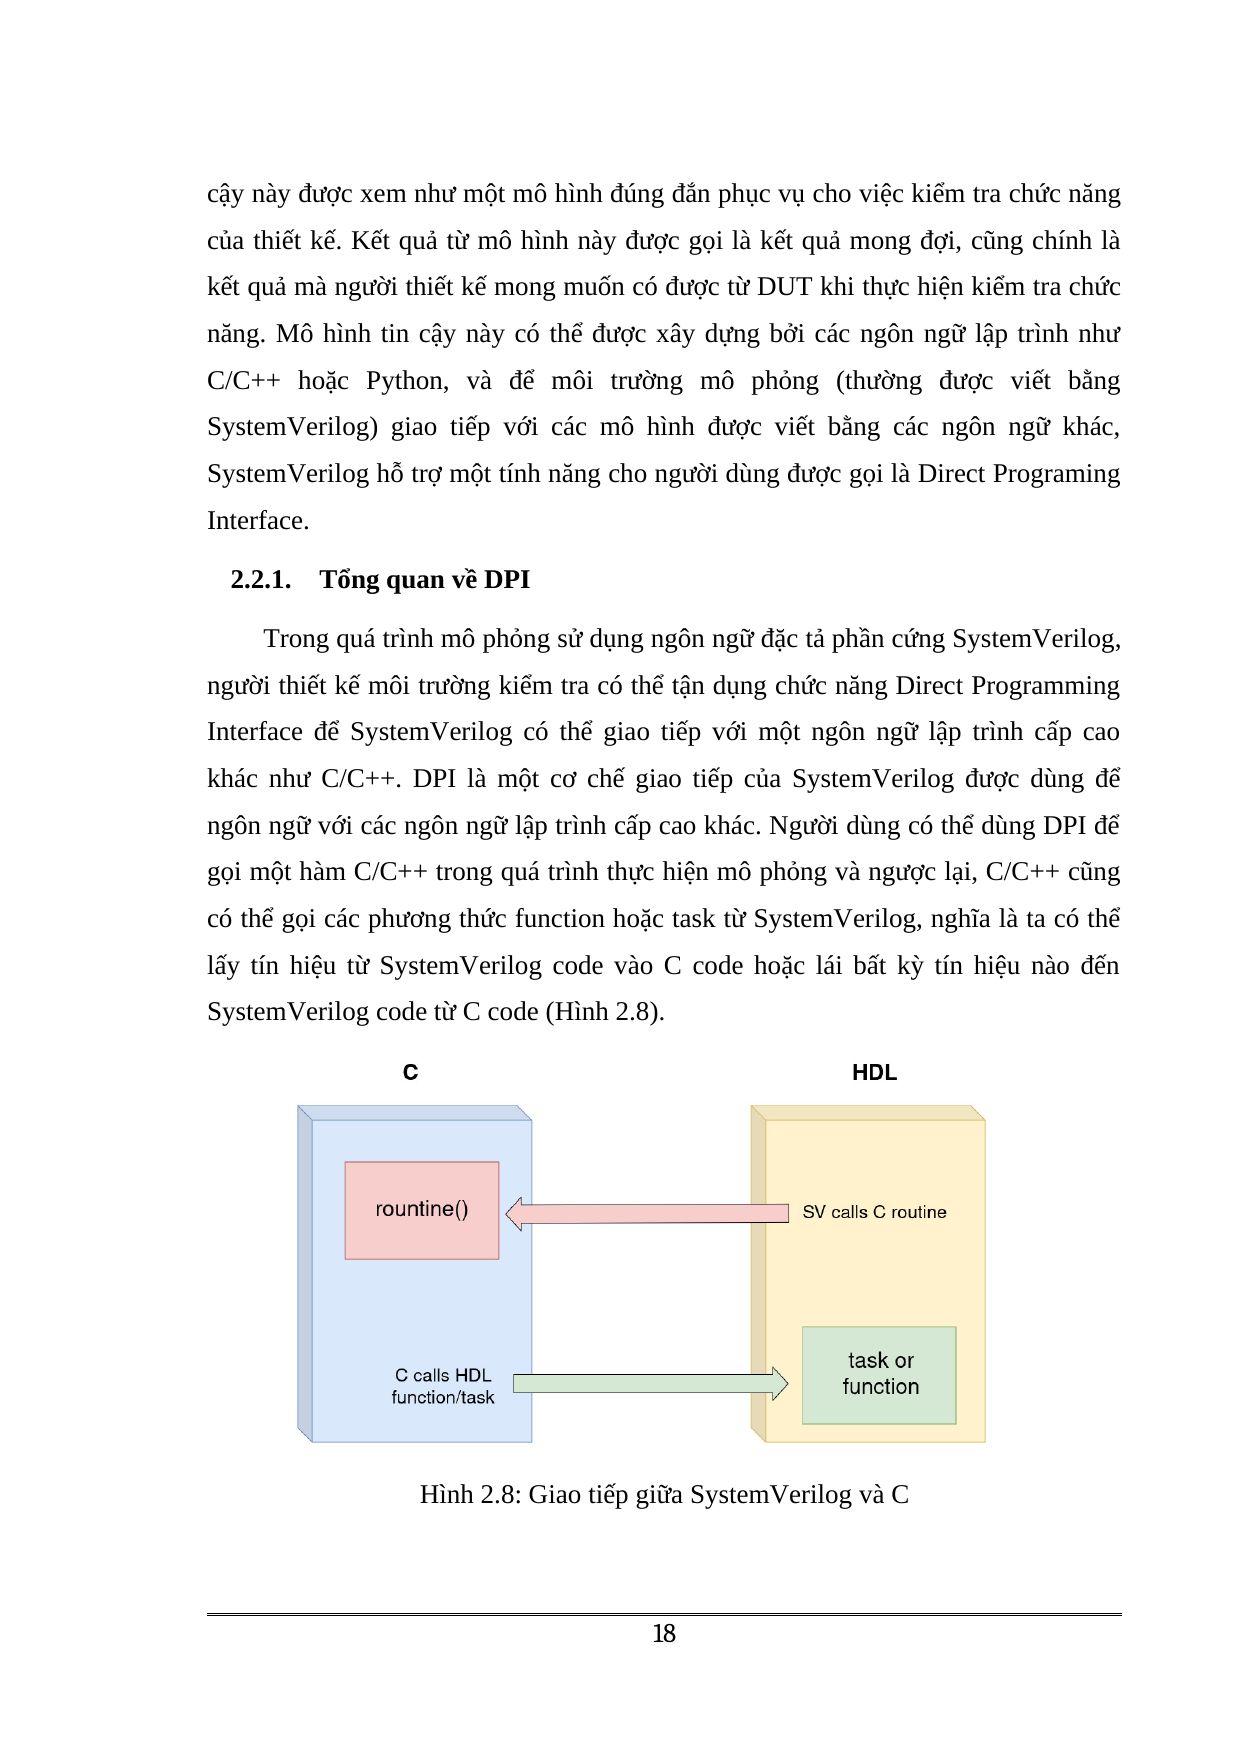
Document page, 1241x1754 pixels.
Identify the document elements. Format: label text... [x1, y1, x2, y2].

text Trong quá trình mô phỏng sử dụng ngôn ngữ đặc tả phần cứng SystemVerilog, người thiết kế môi trường kiểm tra có thể tận dụng chức năng Direct Programming Interface để SystemVerilog có thể giao tiếp với một ngôn ngữ lập trình cấp cao khác như C/C++. DPI là một cơ chế giao tiếp của SystemVerilog được dùng để ngôn ngữ với các ngôn ngữ lập trình cấp cao khác. Người dùng có thể dùng DPI để gọi một hàm C/C++ trong quá trình thực hiện mô phỏng và ngược lại, C/C++ cũng có thể gọi các phương thức function hoặc task từ SystemVerilog, nghĩa là ta có thể lấy tín hiệu từ SystemVerilog code vào C code hoặc lái bất kỳ tín hiệu nào đến SystemVerilog code từ C code (Hình 2.8). [207, 622, 1122, 1027]
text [207, 177, 1122, 535]
subtitle Tổng quan về DPI [230, 563, 1122, 594]
picture [290, 1054, 1001, 1450]
text Hình 2.8: Giao tiếp giữa SystemVerilog và C [207, 1478, 1122, 1509]
